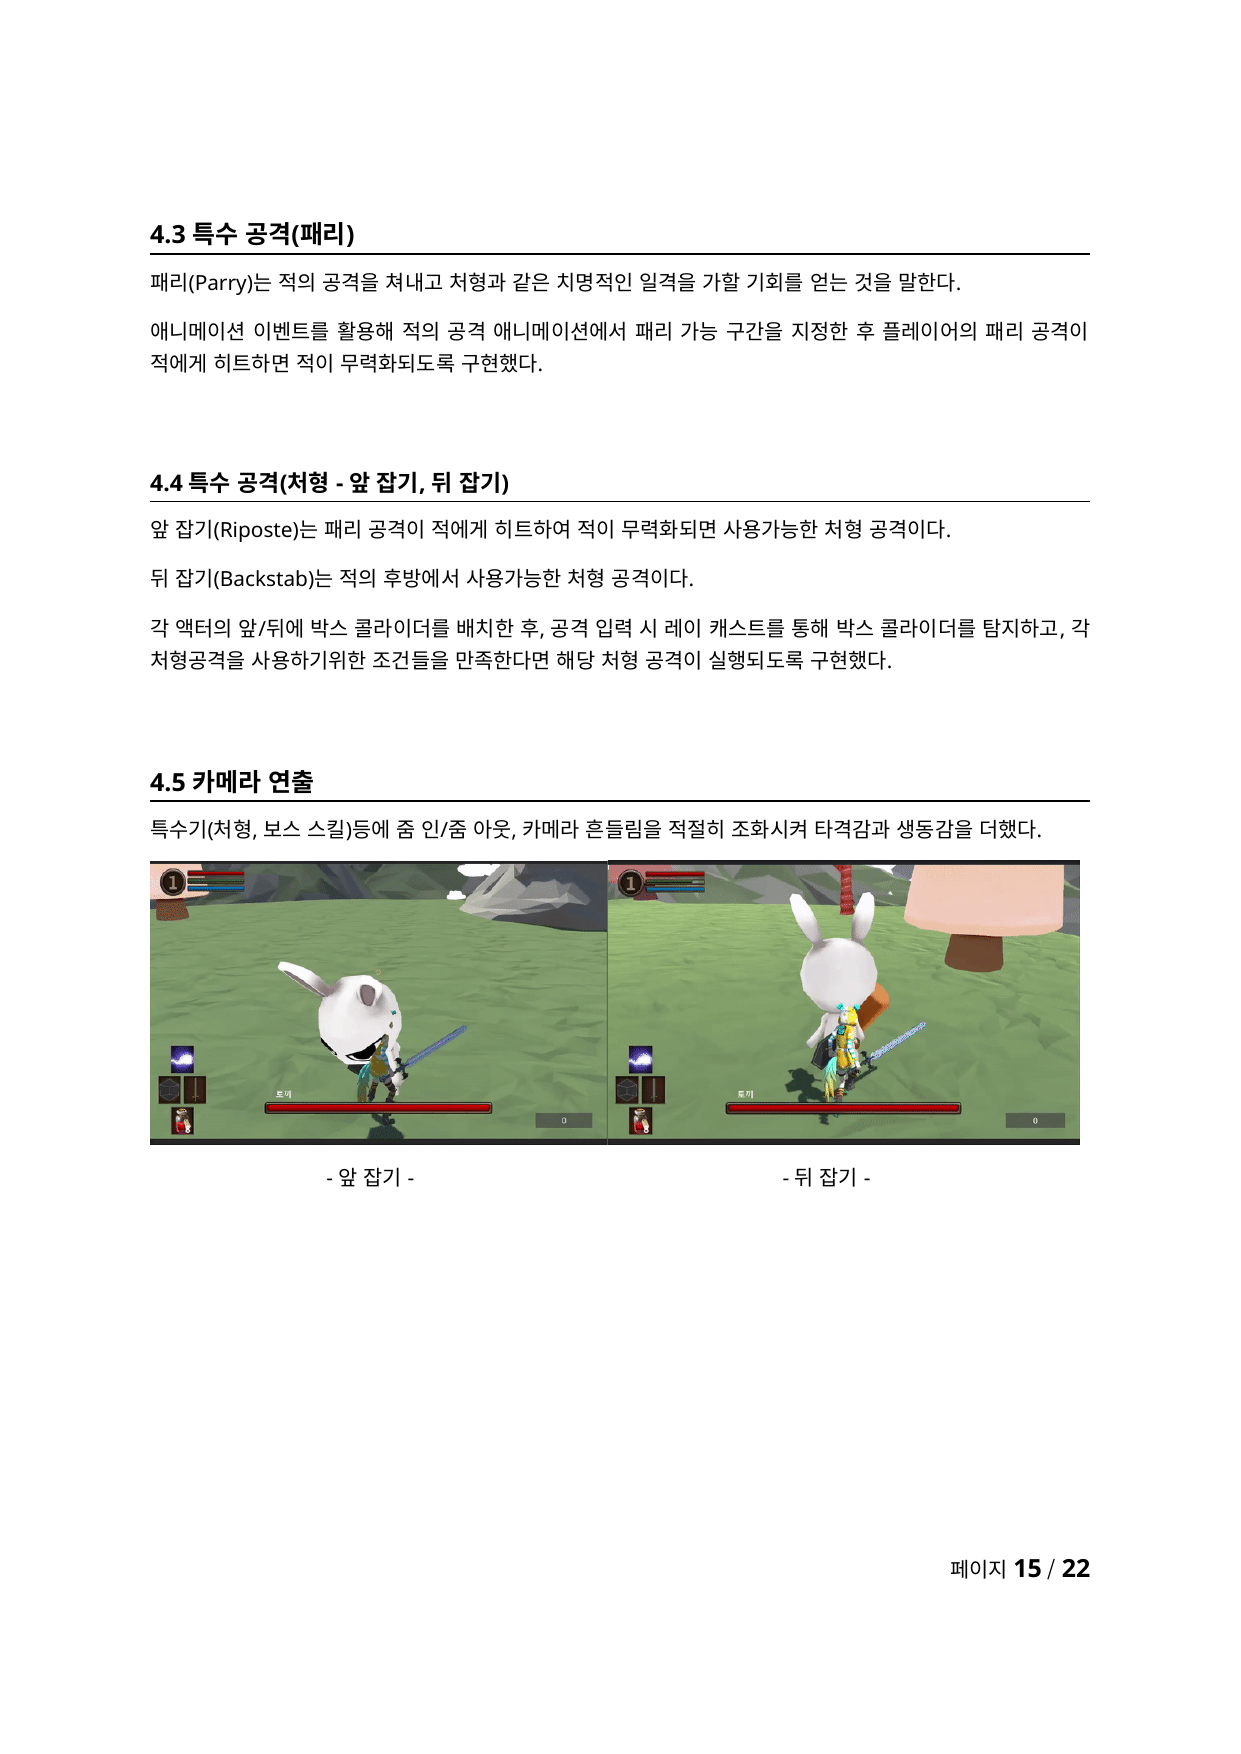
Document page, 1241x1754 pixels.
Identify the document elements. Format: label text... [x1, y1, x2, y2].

text 각 액터의 앞/뒤에 박스 콜라이더를 배치한 후, 공격 입력 시 레이 캐스트를 통해 박스 콜라이더를 탐지하고, 각 처형공격을 사용하기위한 조건들을 만족한다면 해당 처형 공격이 실행되도록 구현했다. [150, 612, 1090, 675]
text 애니메이션 이벤트를 활용해 적의 공격 애니메이션에서 패리 가능 구간을 지정한 후 플레이어의 패리 공격이 적에게 히트하면 적이 무력화되도록 구현했다. [150, 315, 1090, 378]
text 뒤 잡기(Backstab)는 적의 후방에서 사용가능한 처형 공격이다. [150, 562, 1090, 593]
text 앞 잡기(Riposte)는 패리 공격이 적에게 히트하여 적이 무력화되면 사용가능한 처형 공격이다. [150, 513, 1090, 543]
subtitle 4.4 특수 공격(처형 - 앞 잡기, 뒤 잡기) [150, 465, 1090, 501]
subtitle 4.5 카메라 연출 [150, 762, 1090, 800]
text 패리(Parry)는 적의 공격을 쳐내고 처형과 같은 치명적인 일격을 가할 기회를 얻는 것을 말한다. [150, 266, 1090, 296]
subtitle 4.3 특수 공격(패리) [150, 215, 1090, 253]
picture [150, 860, 1080, 1145]
text - 앞 잡기 - - 뒤 잡기 - [150, 1161, 1090, 1191]
text 특수기(처형, 보스 스킬)등에 줌 인/줌 아웃, 카메라 흔들림을 적절히 조화시켜 타격감과 생동감을 더했다. [150, 813, 1090, 843]
